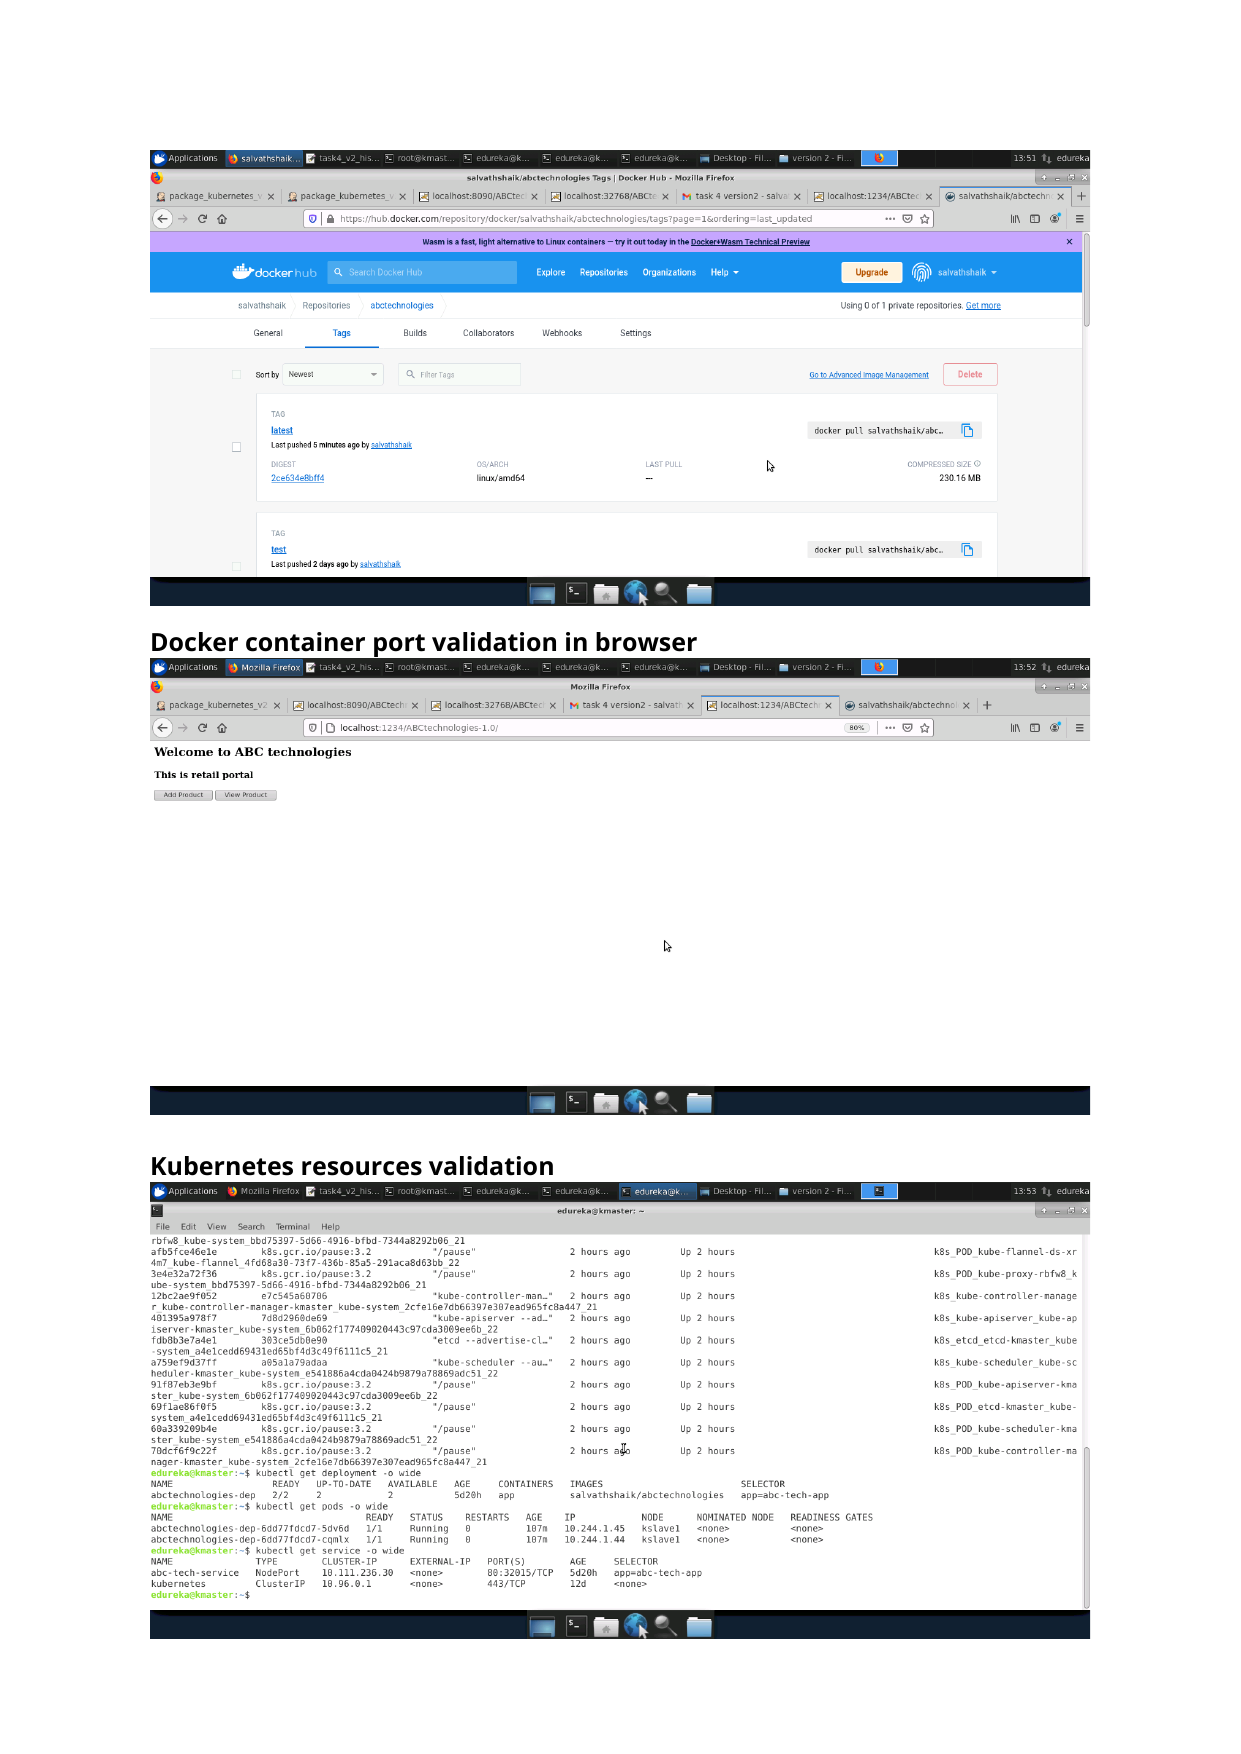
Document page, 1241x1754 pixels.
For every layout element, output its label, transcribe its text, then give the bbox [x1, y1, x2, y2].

text Kubernetes resources validation [150, 1149, 1090, 1182]
text Docker container port validation in browser [150, 625, 1090, 658]
